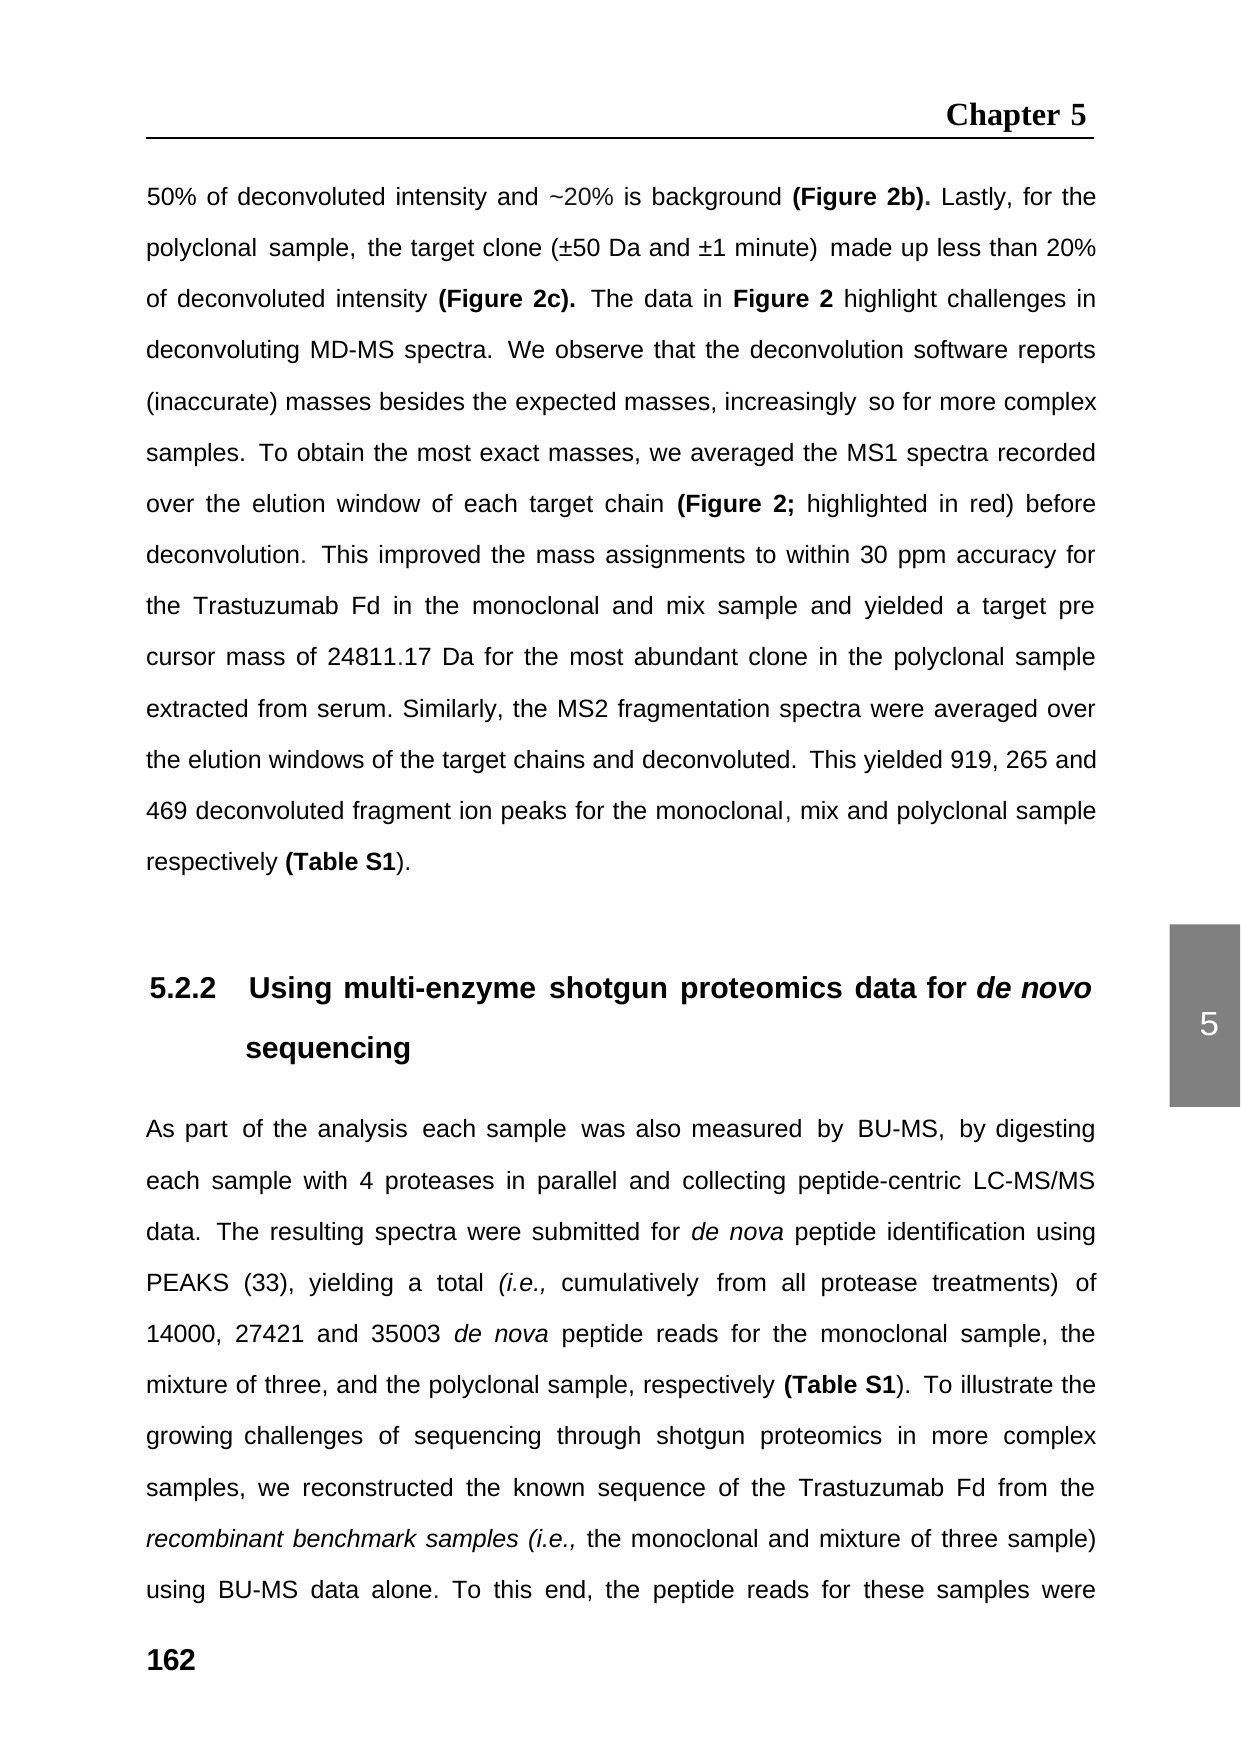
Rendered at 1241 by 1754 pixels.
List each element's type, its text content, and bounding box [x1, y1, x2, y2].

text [146, 1114, 1096, 1603]
text sequencing [245, 1030, 1169, 1065]
subtitle Using multi-enzyme shotgun proteomics data for de novo [1, 970, 1169, 1004]
text 50% of deconvoluted intensity and ~20% is background (Figure 2b). Lastly, for the polyclonal sample, the target clone (±50 Da and ±1 minute) made up less than 20% of deconvoluted intensity (Figure 2c). The data in Figure 2 highlight challenges in deconvoluting MD-MS spectra. We observe that the deconvolution software reports (inaccurate) masses besides the expected masses, increasingly so for more complex samples. To obtain the most exact masses, we averaged the MS1 spectra recorded over the elution window of each target chain (Figure 2; highlighted in red) before deconvolution. This improved the mass assignments to within 30 ppm accuracy for the Trastuzumab Fd in the monoclonal and mix sample and yielded a target pre­ cursor mass of 24811.17 Da for the most abundant clone in the polyclonal sample extracted from serum. Similarly, the MS2 fragmentation spectra were averaged over the elution windows of the target chains and deconvoluted. This yielded 919, 265 and 469 deconvoluted fragment ion peaks for the monoclonal, mix and polyclonal sample respectively (Table S1). [146, 182, 1097, 876]
